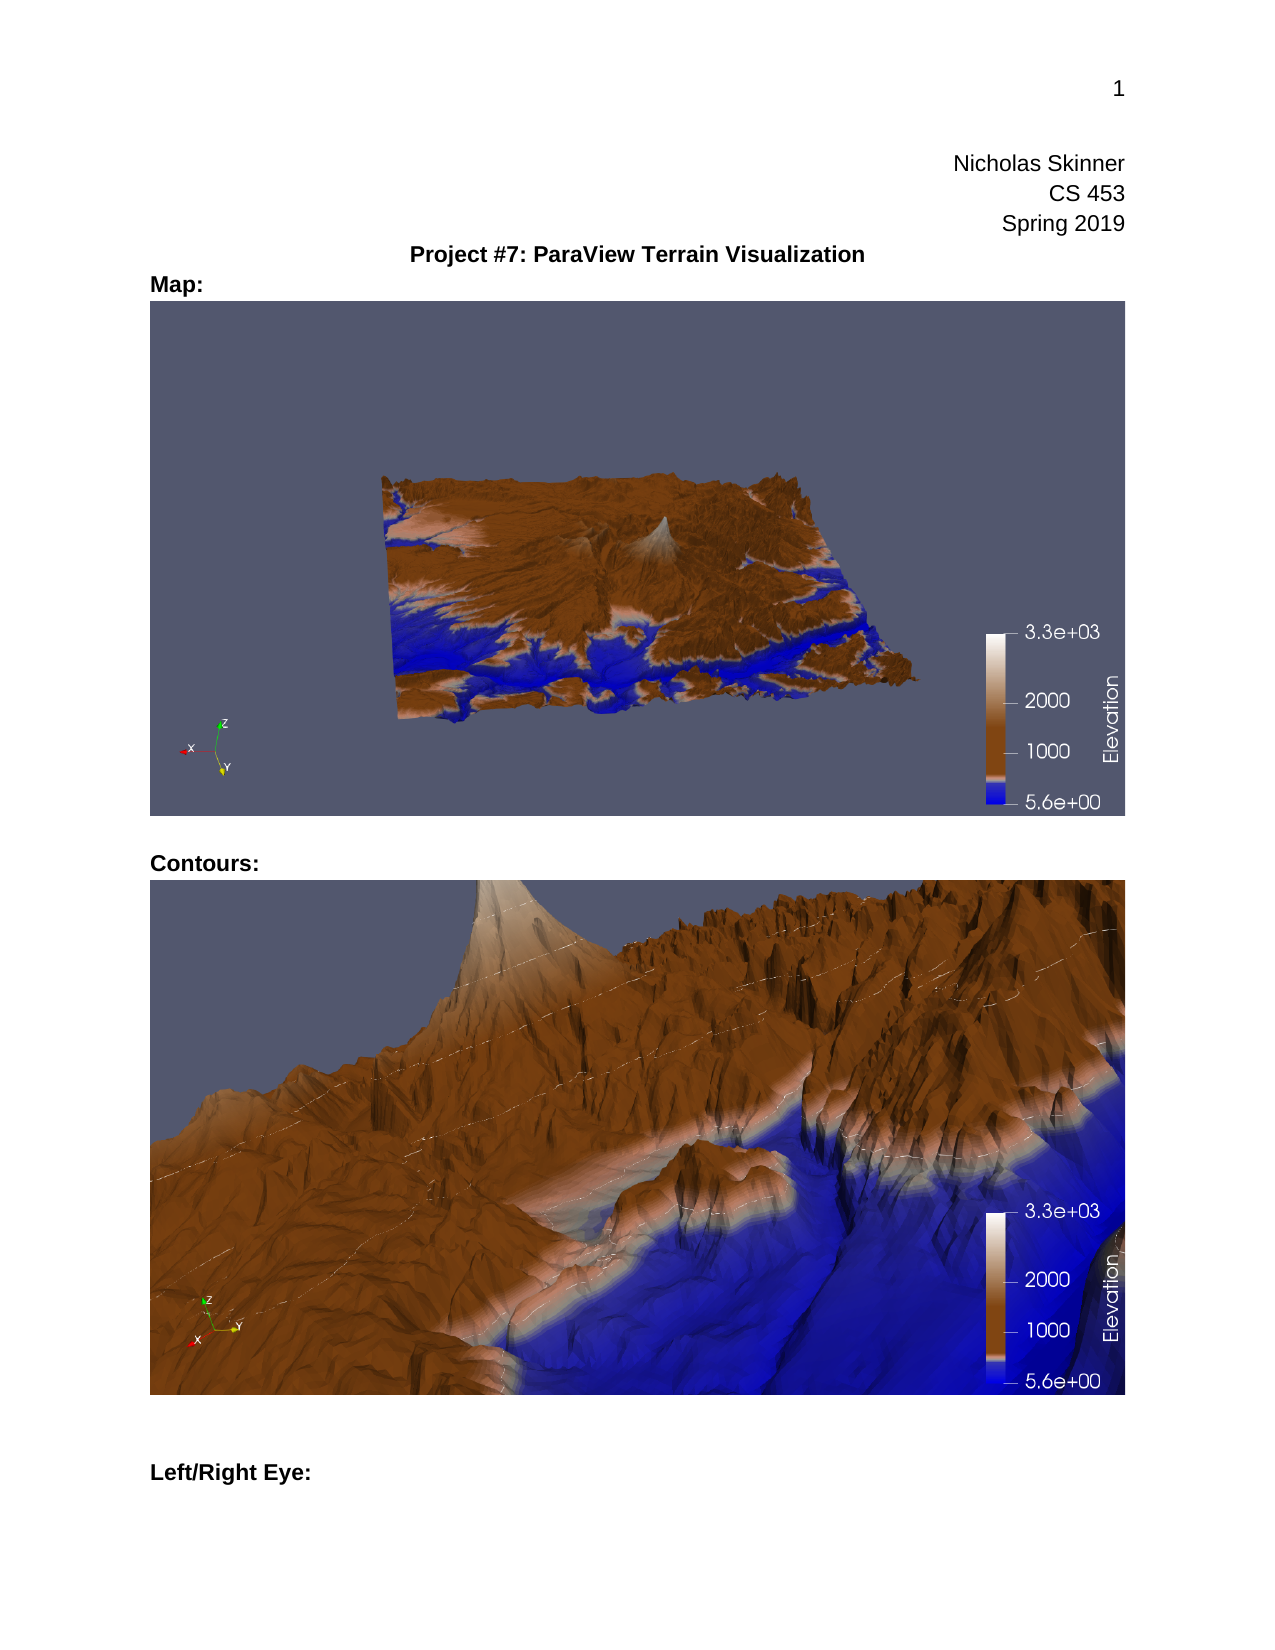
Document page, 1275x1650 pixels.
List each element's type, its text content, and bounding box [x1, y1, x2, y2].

text CS 453 [150, 180, 1125, 207]
text Contours: [150, 850, 1125, 876]
picture [150, 301, 1125, 816]
text Project #7: ParaView Terrain Visualization [150, 241, 1125, 267]
picture [150, 880, 1125, 1395]
text Nicholas Skinner [150, 150, 1125, 176]
text Map: [150, 271, 1125, 297]
text Spring 2019 [150, 210, 1125, 237]
text Left/Right Eye: [150, 1459, 1125, 1485]
